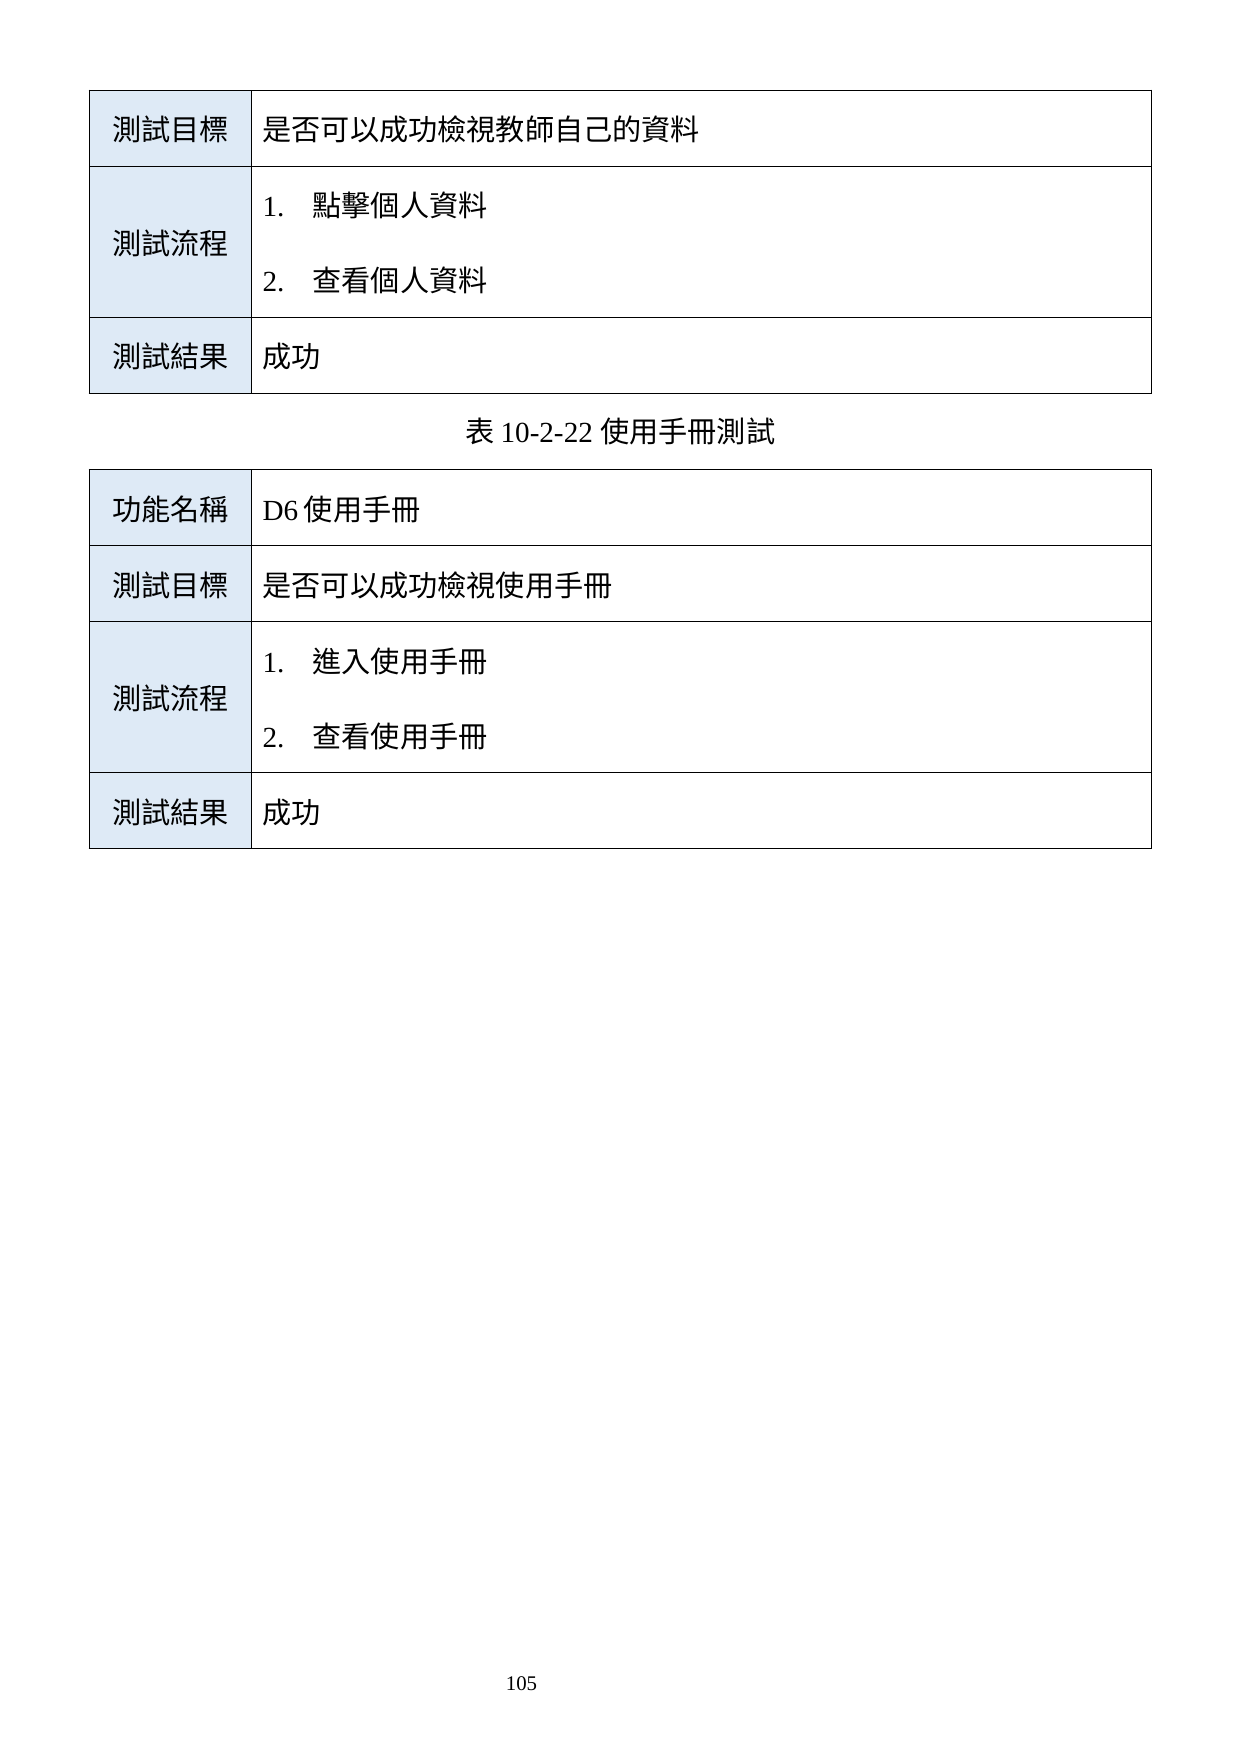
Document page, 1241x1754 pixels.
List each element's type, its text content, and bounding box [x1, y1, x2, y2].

table_cell 是否可以成功檢視教師自己的資料 [252, 91, 1151, 166]
table_cell 測試目標 [90, 91, 251, 166]
table_cell 測試流程 [90, 167, 251, 317]
table_cell 是否可以成功檢視使用手冊 [252, 546, 1151, 621]
table_cell 進入使用手冊 查看使用手冊 [252, 622, 1151, 772]
table_cell 成功 [252, 318, 1151, 393]
table_cell 成功 [252, 773, 1151, 848]
table_cell 測試結果 [90, 773, 251, 848]
table_cell 點擊個人資料 查看個人資料 [252, 167, 1151, 317]
table_cell 測試流程 [90, 622, 251, 772]
table_header D6使用手冊 [252, 470, 1151, 545]
text 表10-2-22 使用手冊測試 [89, 394, 1152, 469]
table_cell 測試目標 [90, 546, 251, 621]
table_header 功能名稱 [90, 470, 251, 545]
table_cell 測試結果 [90, 318, 251, 393]
